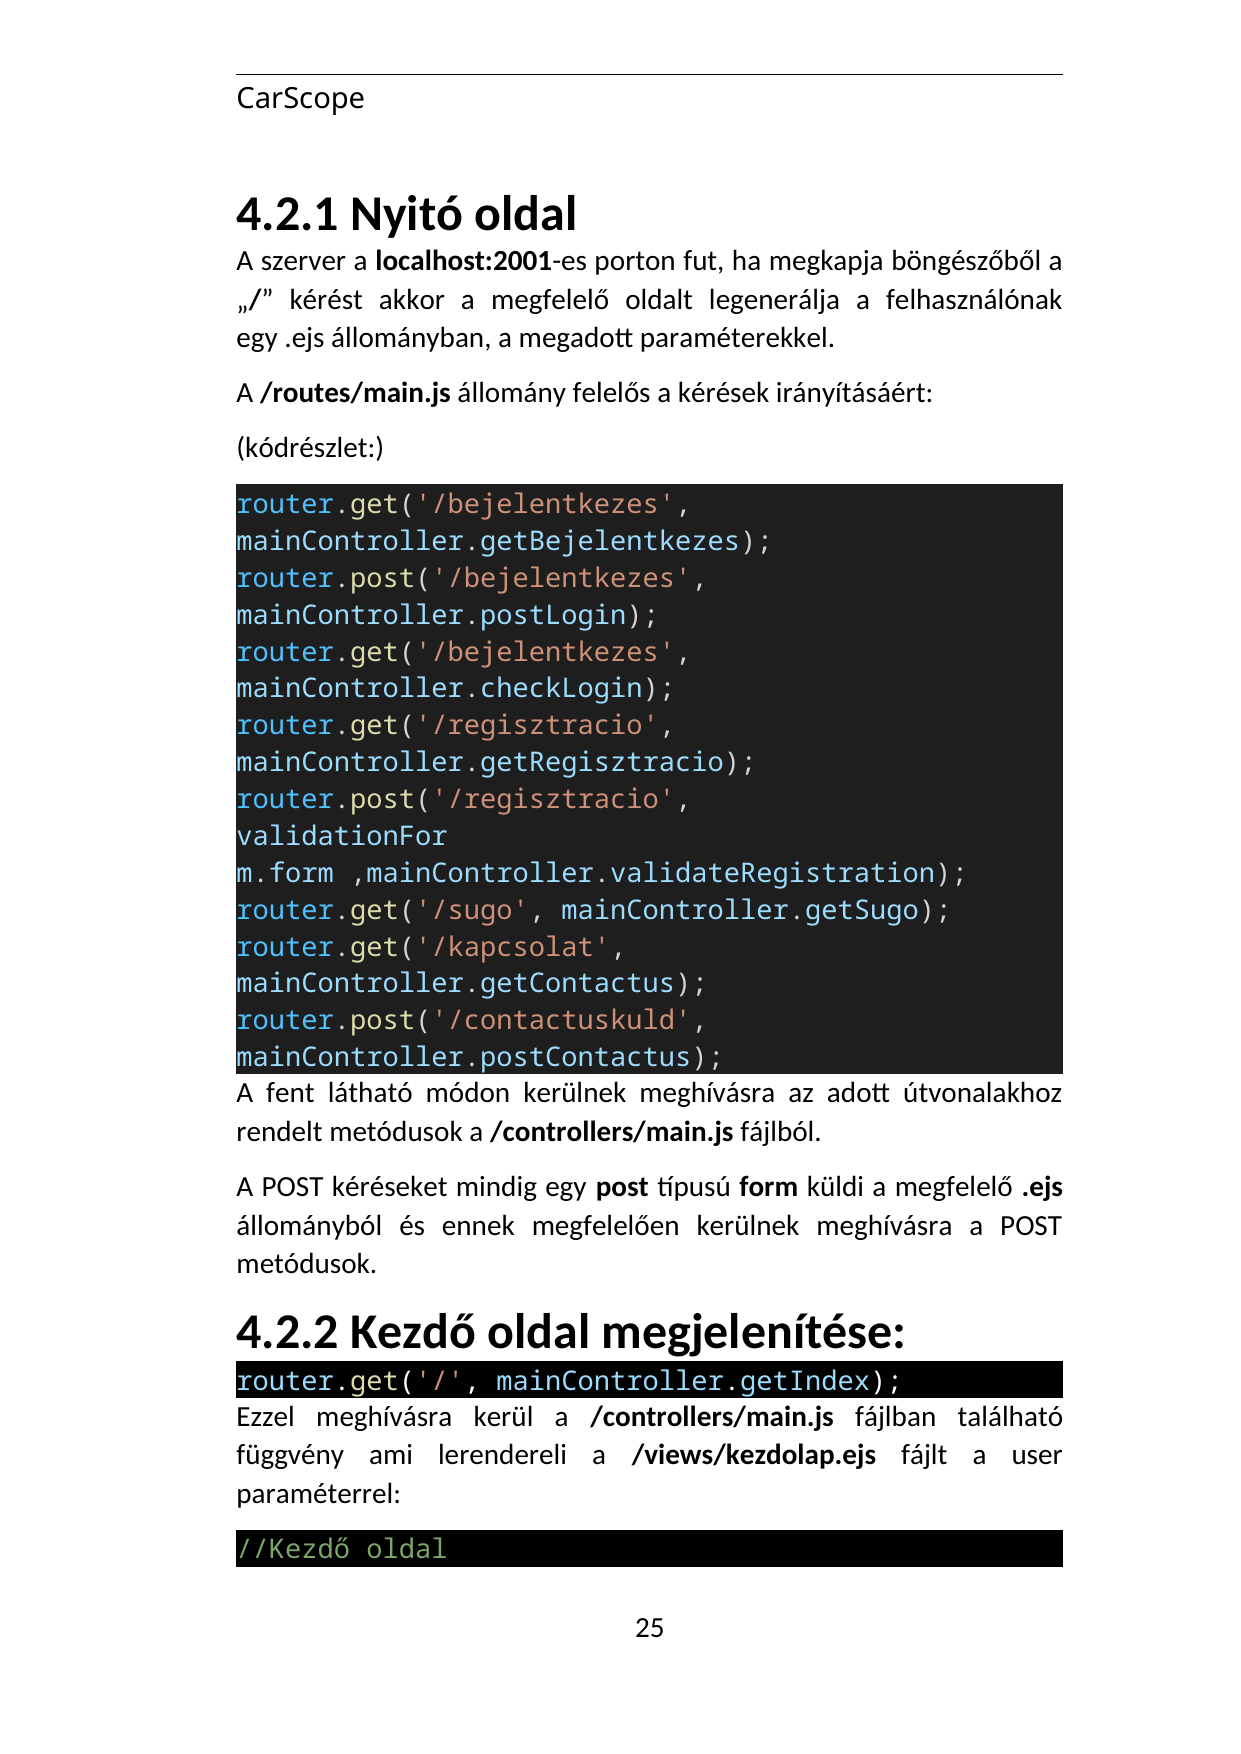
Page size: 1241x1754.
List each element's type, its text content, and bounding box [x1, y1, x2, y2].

text (kódrészlet:) [236, 429, 1063, 465]
text router.post('/contactuskuld', mainController.postContactus); [236, 1001, 1063, 1074]
text router.get('/', mainController.getIndex); [236, 1361, 1063, 1398]
subtitle 4.2.1 Nyitó oldal [236, 181, 1063, 242]
text A /routes/main.js állomány felelős a kérések irányításáért: [236, 374, 1063, 410]
text router.get('/regisztracio', mainController.getRegisztracio); [236, 706, 1063, 779]
text router.get('/bejelentkezes', mainController.checkLogin); [236, 632, 1063, 706]
text A fent látható módon kerülnek meghívásra az adott útvonalakhoz rendelt metódusok a /controllers/main.js fájlból. [236, 1074, 1063, 1149]
text Ezzel meghívásra kerül a /controllers/main.js fájlban található függvény ami lerendereli a /views/kezdolap.ejs fájlt a user paraméterrel: [236, 1398, 1063, 1511]
text router.get('/sugo', mainController.getSugo); [236, 890, 1063, 927]
subtitle 4.2.2 Kezdő oldal megjelenítése: [236, 1300, 1063, 1361]
text mainController.getBejelentkezes); [236, 521, 1063, 558]
text router.post('/regisztracio', validationForm.form ,mainController.validateRegistration); [236, 779, 1063, 890]
text router.get('/kapcsolat', mainController.getContactus); [236, 927, 1063, 1001]
text router.post('/bejelentkezes', mainController.postLogin); [236, 558, 1063, 632]
text //Kezdő oldal [236, 1530, 1063, 1567]
text A szerver a localhost:2001-es porton fut, ha megkapja böngészőből a „/” kérést akkor a megfelelő oldalt legenerálja a felhasználónak egy .ejs állományban, a megadott paraméterekkel. [236, 242, 1063, 355]
text A POST kéréseket mindig egy post típusú form küldi a megfelelő .ejs állományból és ennek megfelelően kerülnek meghívásra a POST metódusok. [236, 1168, 1063, 1281]
text router.get('/bejelentkezes', [236, 484, 1063, 521]
